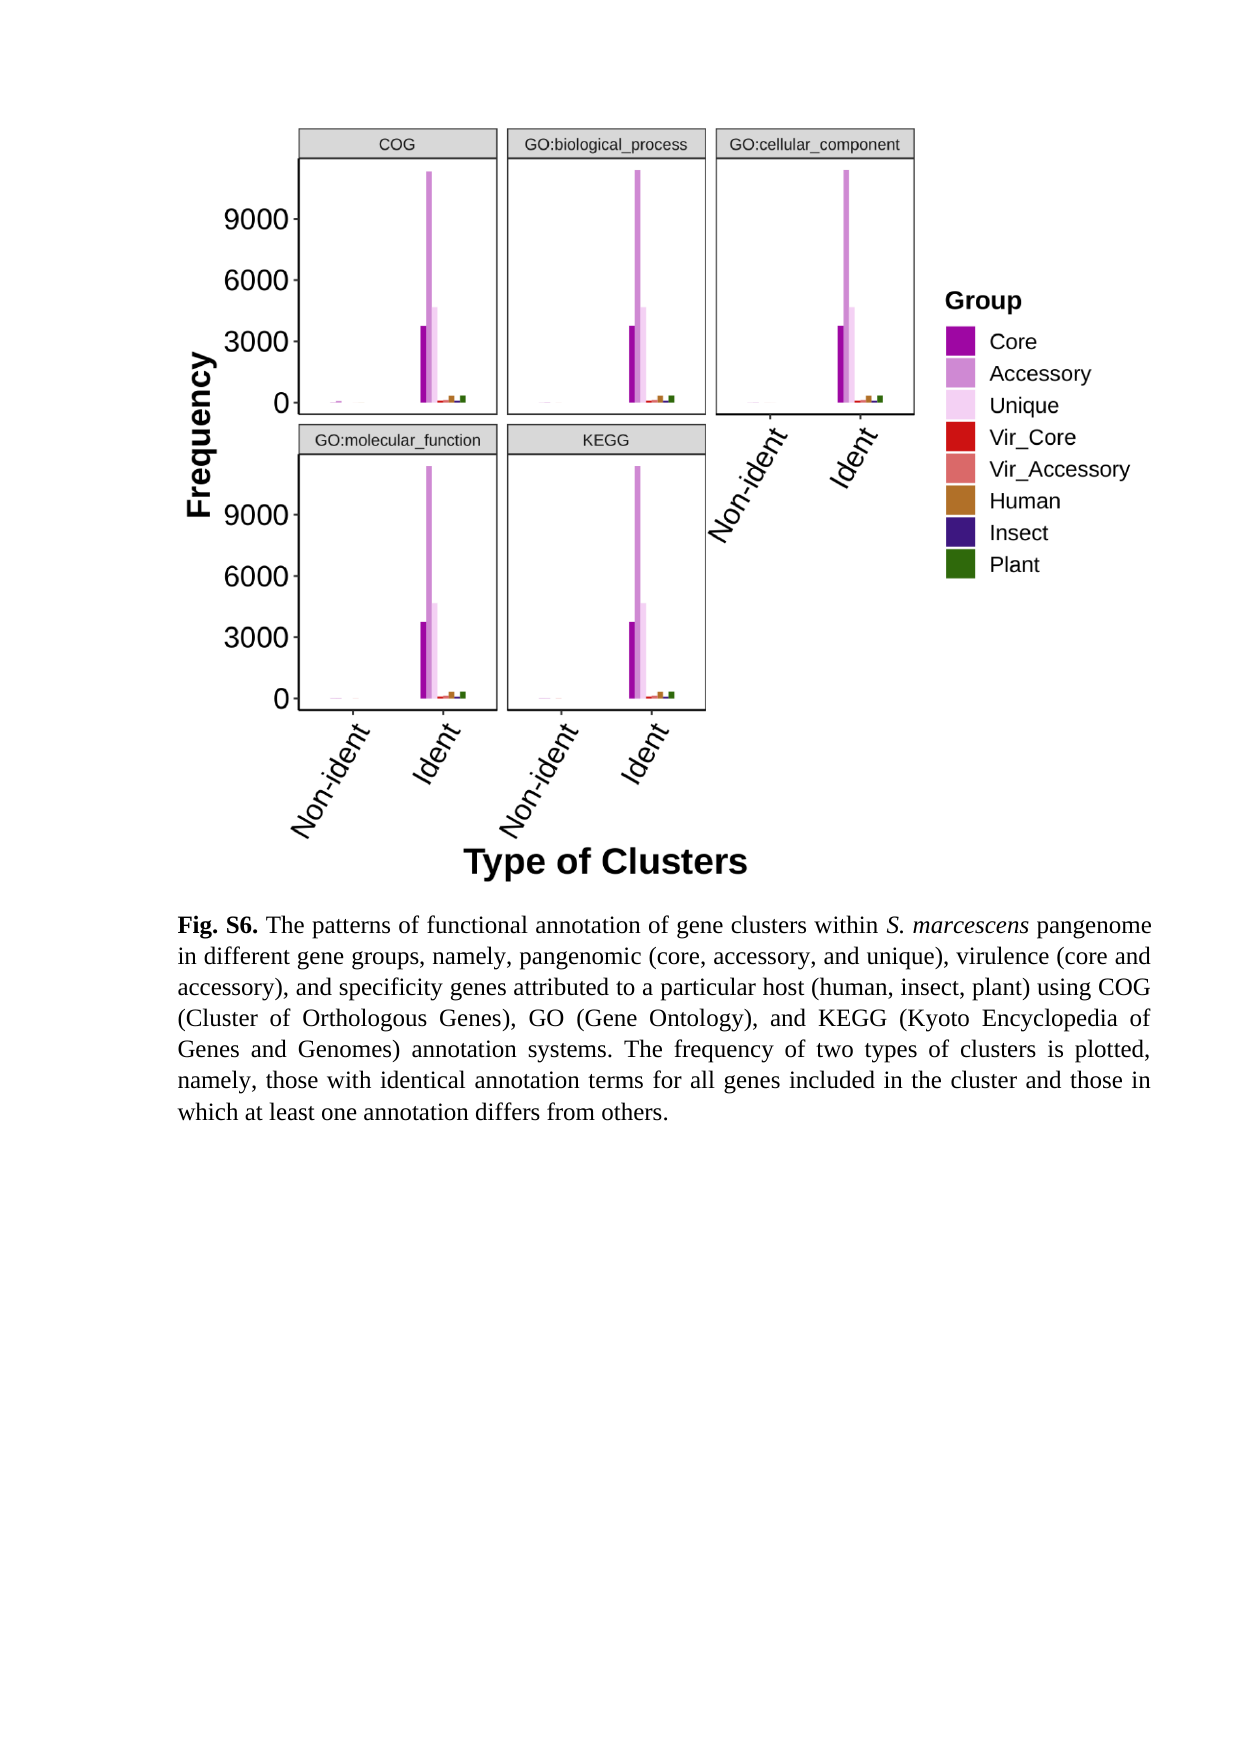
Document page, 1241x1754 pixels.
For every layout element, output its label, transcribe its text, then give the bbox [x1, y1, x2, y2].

text Fig. S6. The patterns of functional annotation of gene clusters within S. marcescens pangenome in different gene groups, namely, pangenomic (core, accessory, and unique), virulence (core and accessory), and specificity genes attributed to a particular host (human, insect, plant) using COG (Cluster of Orthologous Genes), GO (Gene Ontology), and KEGG (Kyoto Encyclopedia of Genes and Genomes) annotation systems. The frequency of two types of clusters is plotted, namely, those with identical annotation terms for all genes included in the cluster and those in which at least one annotation differs from others. [177, 910, 1152, 1125]
picture [177, 118, 1152, 892]
